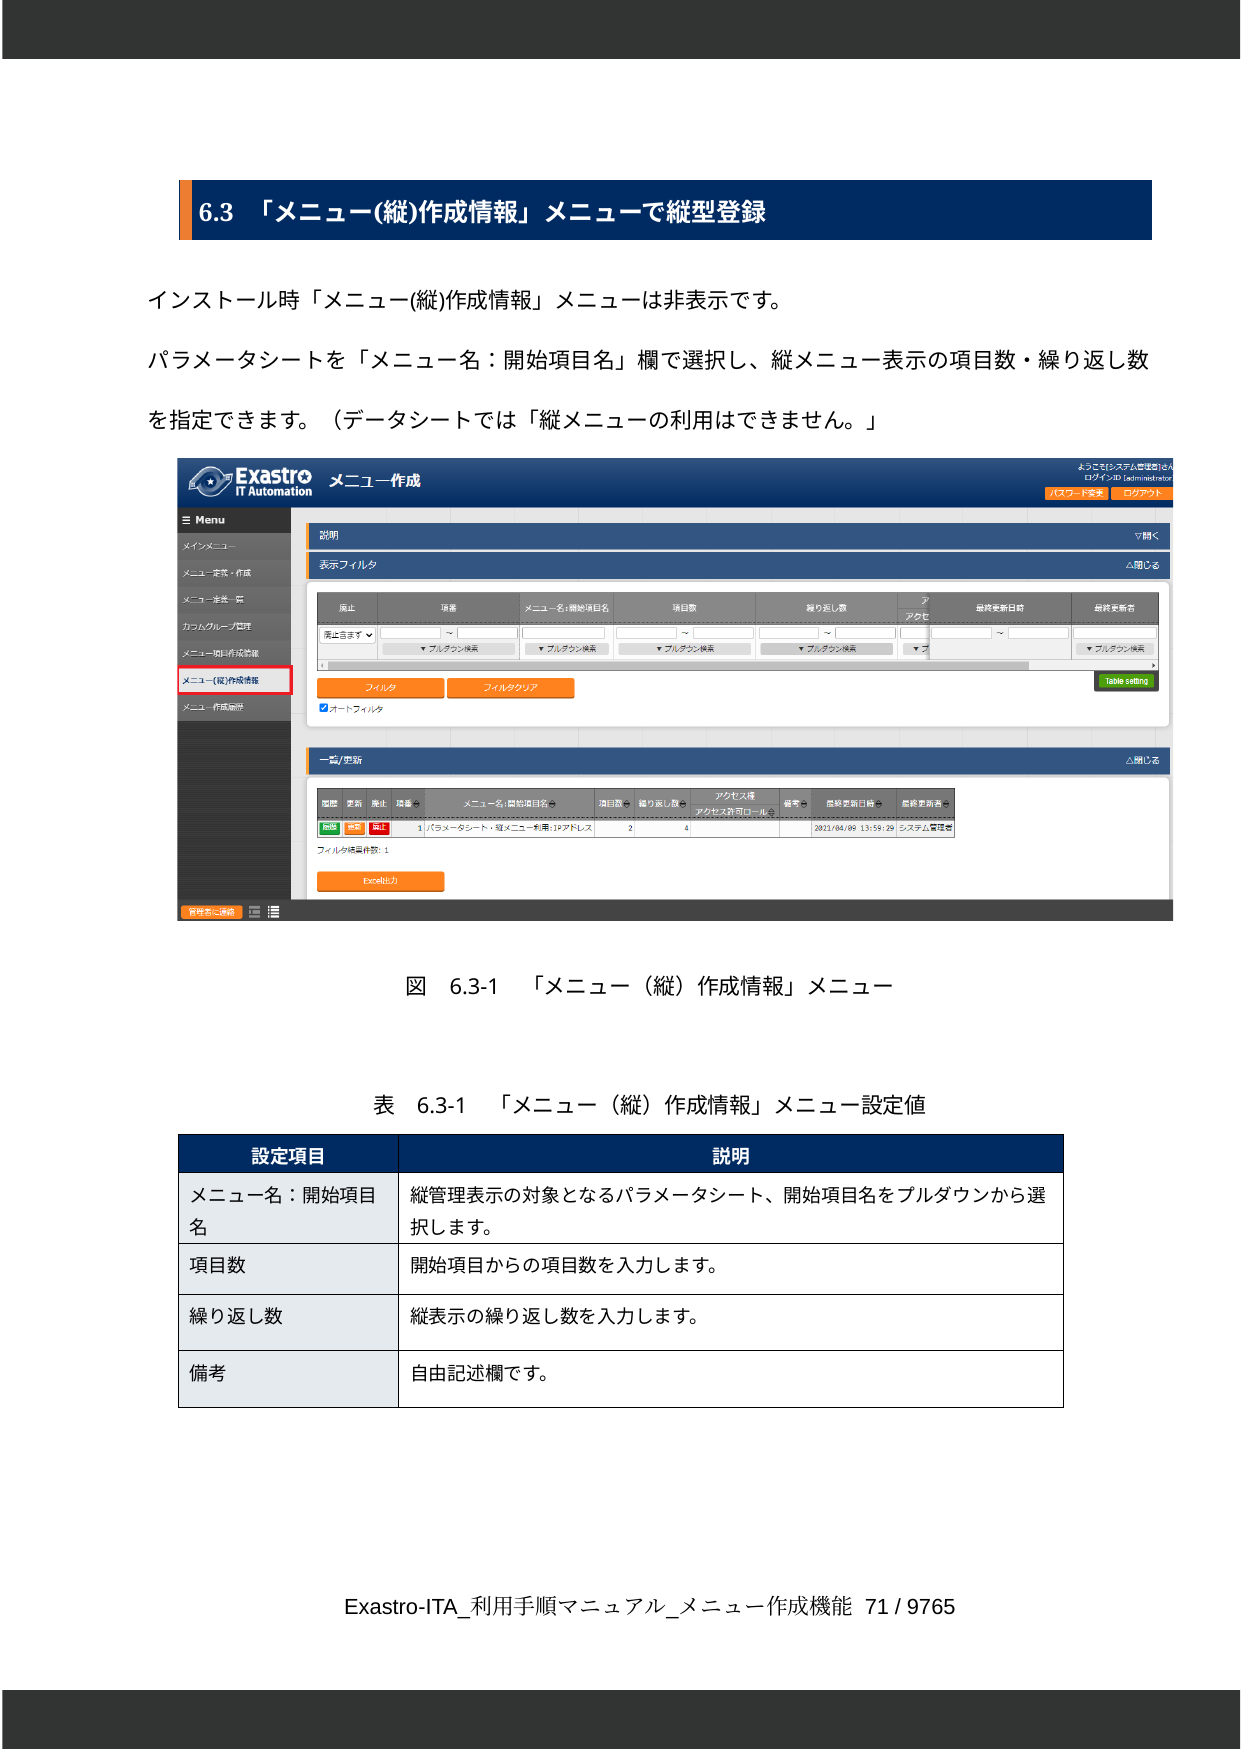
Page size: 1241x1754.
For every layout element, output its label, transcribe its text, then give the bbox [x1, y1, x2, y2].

text パラメータシートを「メニュー名：開始項目名」欄で選択し、縦メニュー表示の項目数・繰り返し数を指定できます。（データシートでは「縦メニューの利用はできません。」 [148, 329, 1152, 448]
subtitle 「メニュー(縦)作成情報」メニューで縦型登録 [192, 180, 1152, 240]
text 図 6.3-1 「メニュー（縦）作成情報」メニュー [148, 955, 1152, 1014]
table_cell メニュー名：開始項目名 [179, 1173, 398, 1243]
table_cell 自由記述欄です。 [399, 1351, 1063, 1407]
table_cell 備考 [179, 1351, 398, 1407]
table_cell 縦表示の繰り返し数を入力します。 [399, 1295, 1063, 1350]
table_cell 繰り返し数 [179, 1295, 398, 1350]
picture [2, 0, 1241, 59]
picture [177, 458, 1174, 921]
table_cell 項目数 [179, 1244, 398, 1294]
text 表 6.3-1 「メニュー（縦）作成情報」メニュー設定値 [148, 1074, 1152, 1134]
table_cell 開始項目からの項目数を入力します。 [399, 1244, 1063, 1294]
table_cell 縦管理表示の対象となるパラメータシート、開始項目名をプルダウンから選択します。 [399, 1173, 1063, 1243]
table_header 設定項目 [179, 1135, 398, 1172]
picture [2, 1690, 1241, 1749]
table_header 説明 [399, 1135, 1063, 1172]
text インストール時「メニュー(縦)作成情報」メニューは非表示です。 [148, 270, 1152, 329]
